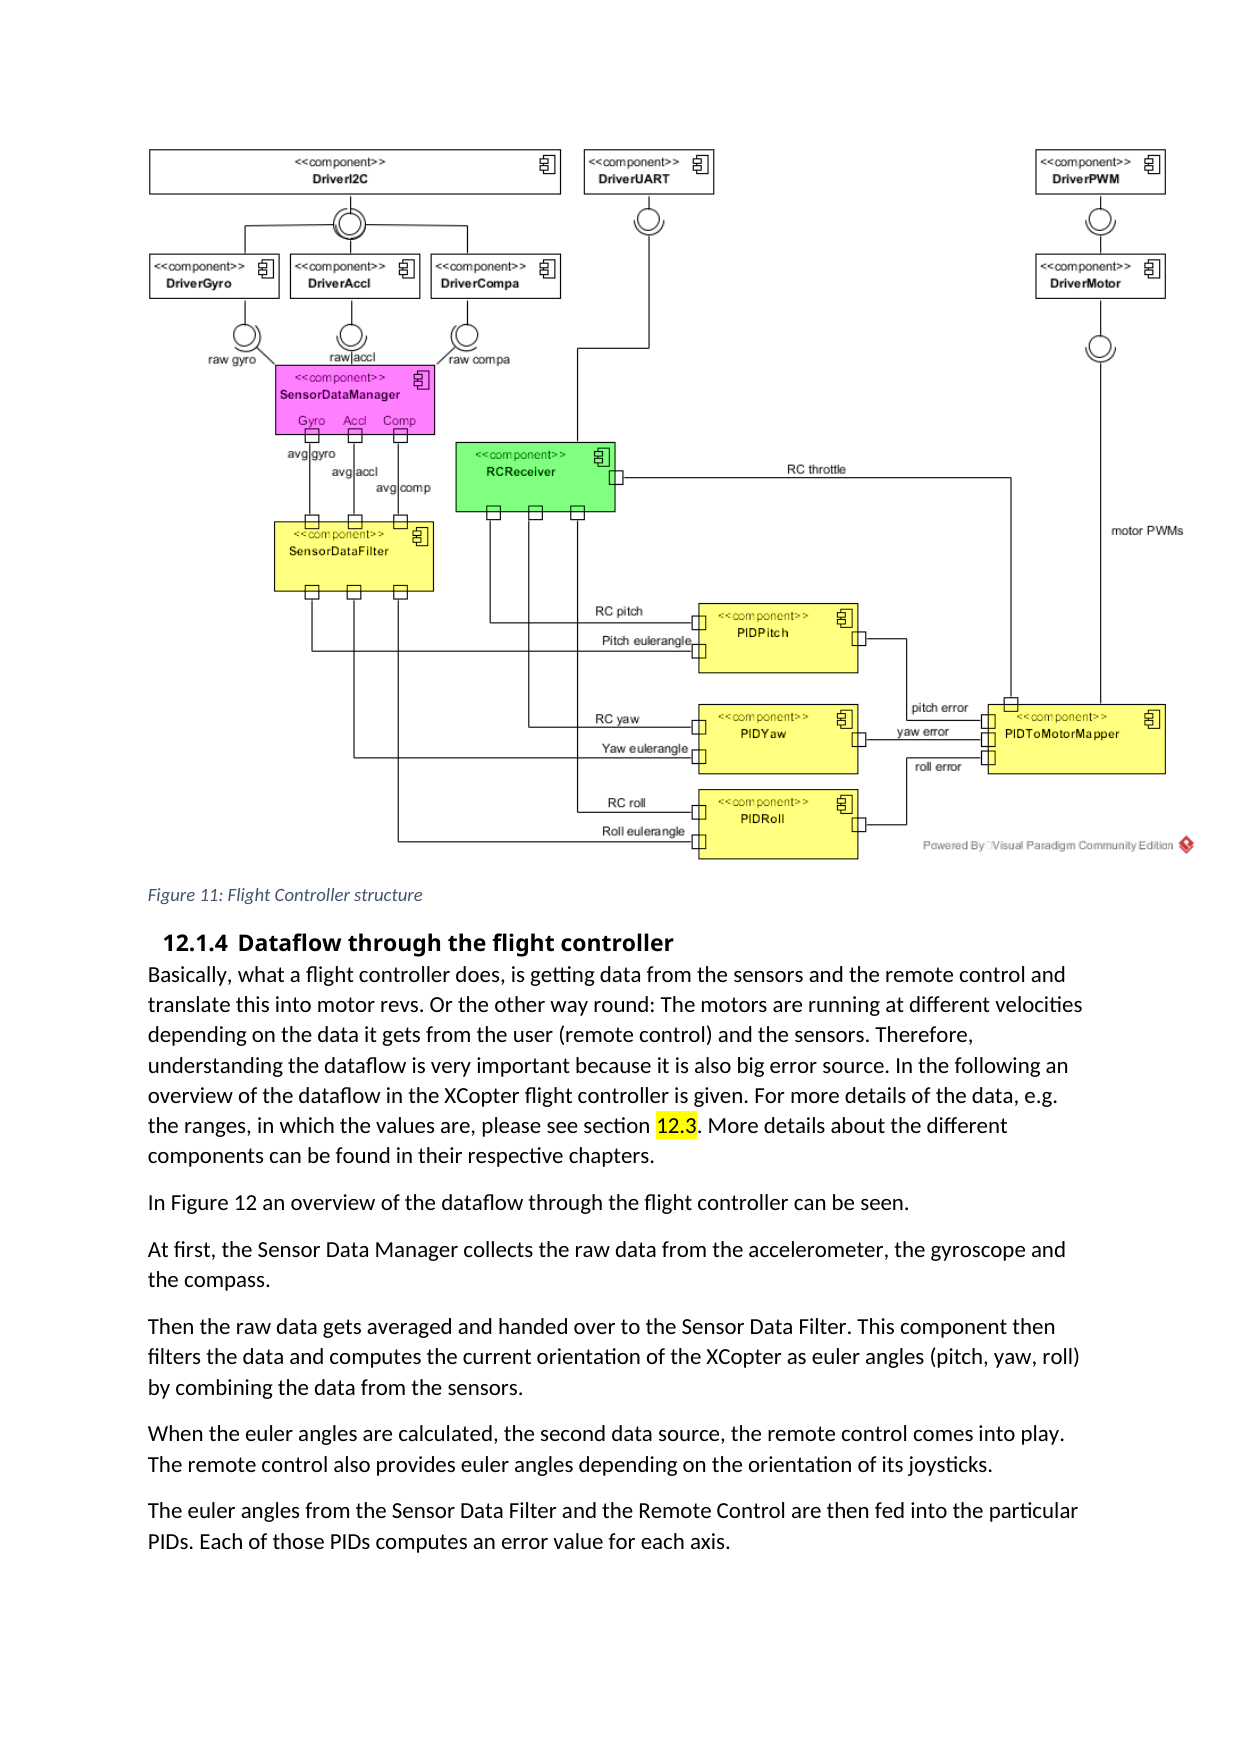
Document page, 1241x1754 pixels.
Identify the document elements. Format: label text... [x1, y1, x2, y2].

text Figure 11: Flight Controller structure [148, 883, 1093, 906]
subtitle Dataflow through the flight controller [162, 926, 1093, 958]
text Basically, what a flight controller does, is getting data from the sensors and the remote control and translate this into motor revs. Or the other way round: The motors are running at different velocities depending on the data it gets from the user (remote control) and the sensors. Therefore, understanding the dataflow is very important because it is also big error source. In the following an overview of the dataflow in the XCopter flight controller is given. For more details of the data, e.g. the ranges, in which the values are, please see section 11.5. More details about the different components can be found in their respective chapters. [148, 960, 1093, 1169]
picture [147, 147, 1200, 864]
text When the euler angles are calculated, the second data source, the remote control comes into play. The remote control also provides euler angles depending on the orientation of its joysticks. [148, 1419, 1093, 1478]
text In Figure 11 an overview of the dataflow through the flight controller can be seen. [148, 1188, 1093, 1216]
text Then the raw data gets averaged and handed over to the Sensor Data Filter. This component then filters the data and computes the current orientation of the XCopter as euler angles (pitch, yaw, roll) by combining the data from the sensors. [148, 1312, 1093, 1401]
text The euler angles from the Sensor Data Filter and the Remote Control are then fed into the particular PIDs. Each of those PIDs computes an error value for each axis. [148, 1497, 1093, 1555]
text At first, the Sensor Data Manager collects the raw data from the accelerometer, the gyroscope and the compass. [148, 1235, 1093, 1293]
